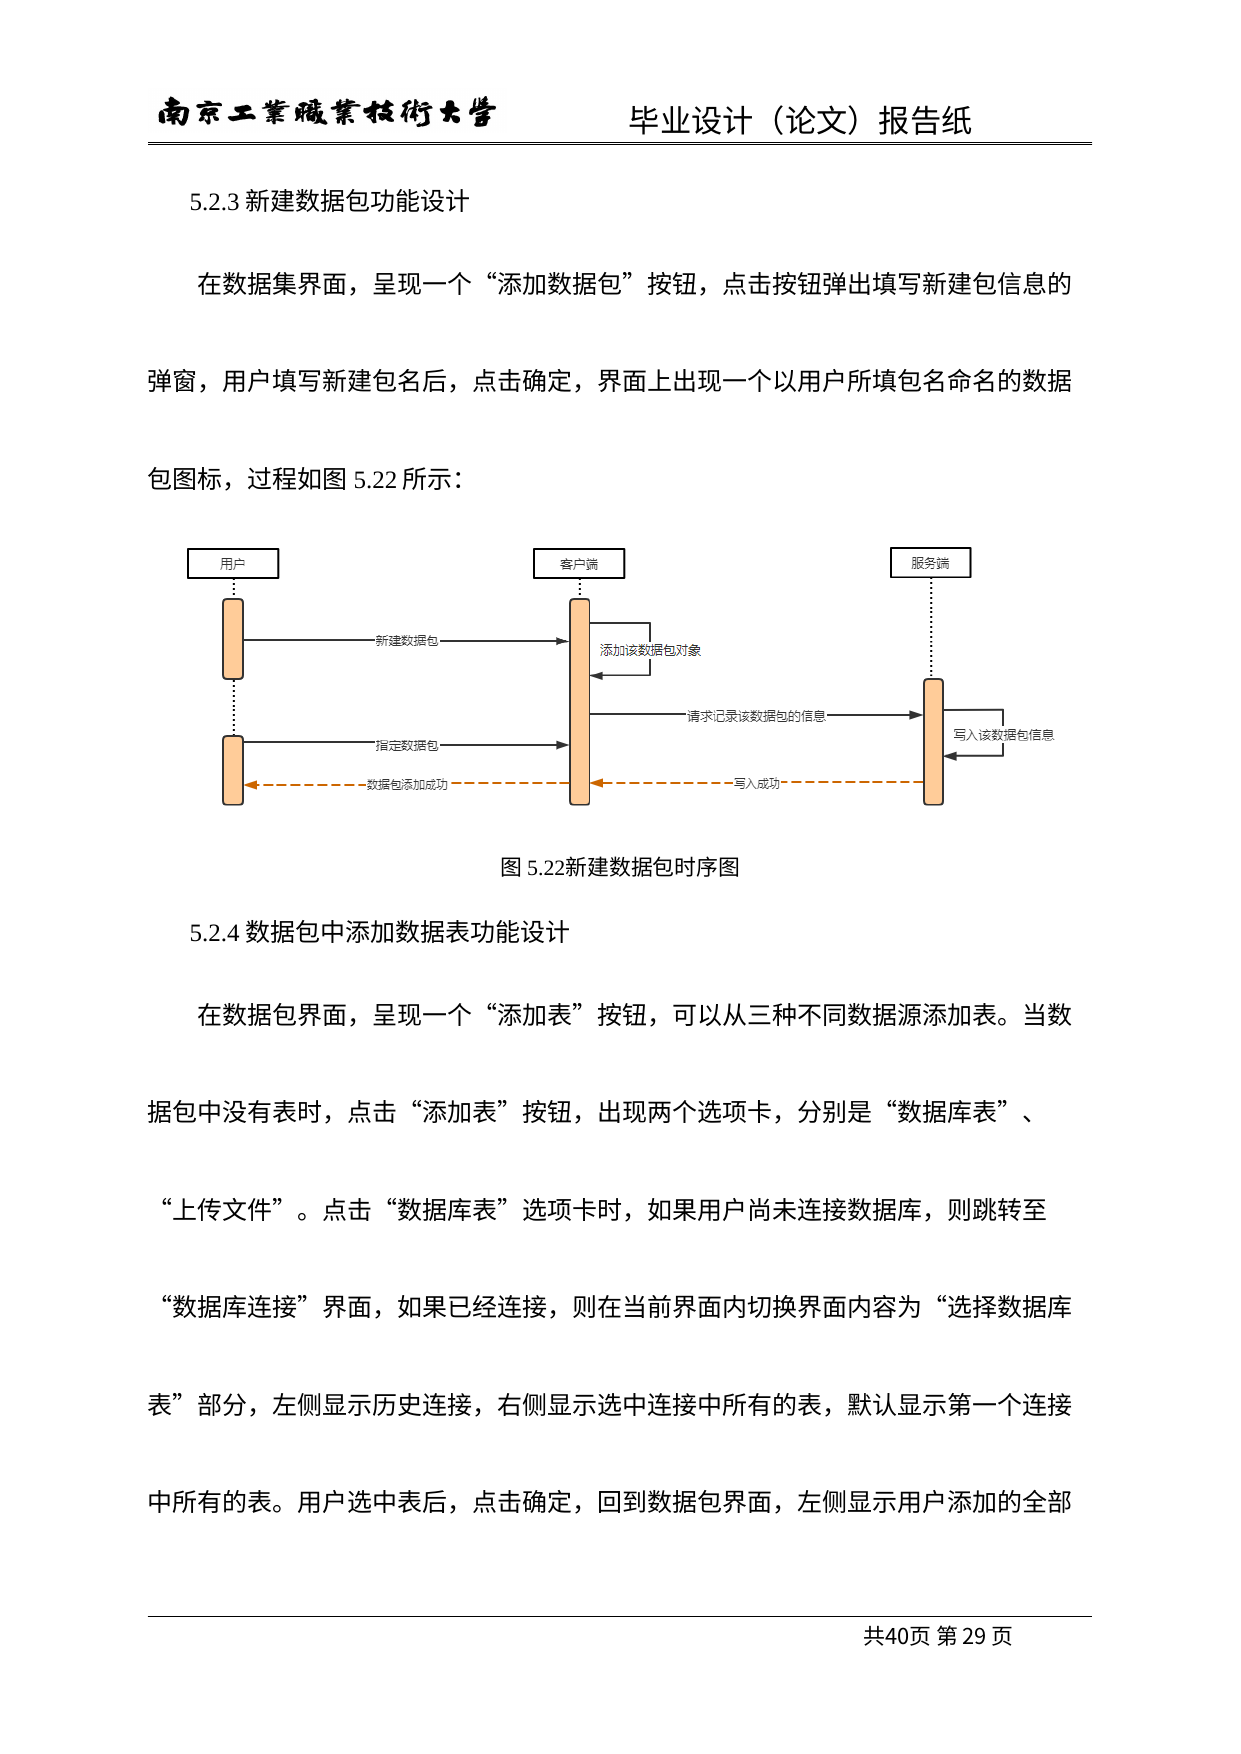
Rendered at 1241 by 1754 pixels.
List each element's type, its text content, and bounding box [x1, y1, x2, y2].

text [148, 981, 1092, 1533]
subtitle 新建数据包功能设计 [148, 167, 1092, 232]
picture [147, 88, 507, 133]
picture [182, 544, 1059, 806]
subtitle 数据包中添加数据表功能设计 [148, 898, 1092, 963]
